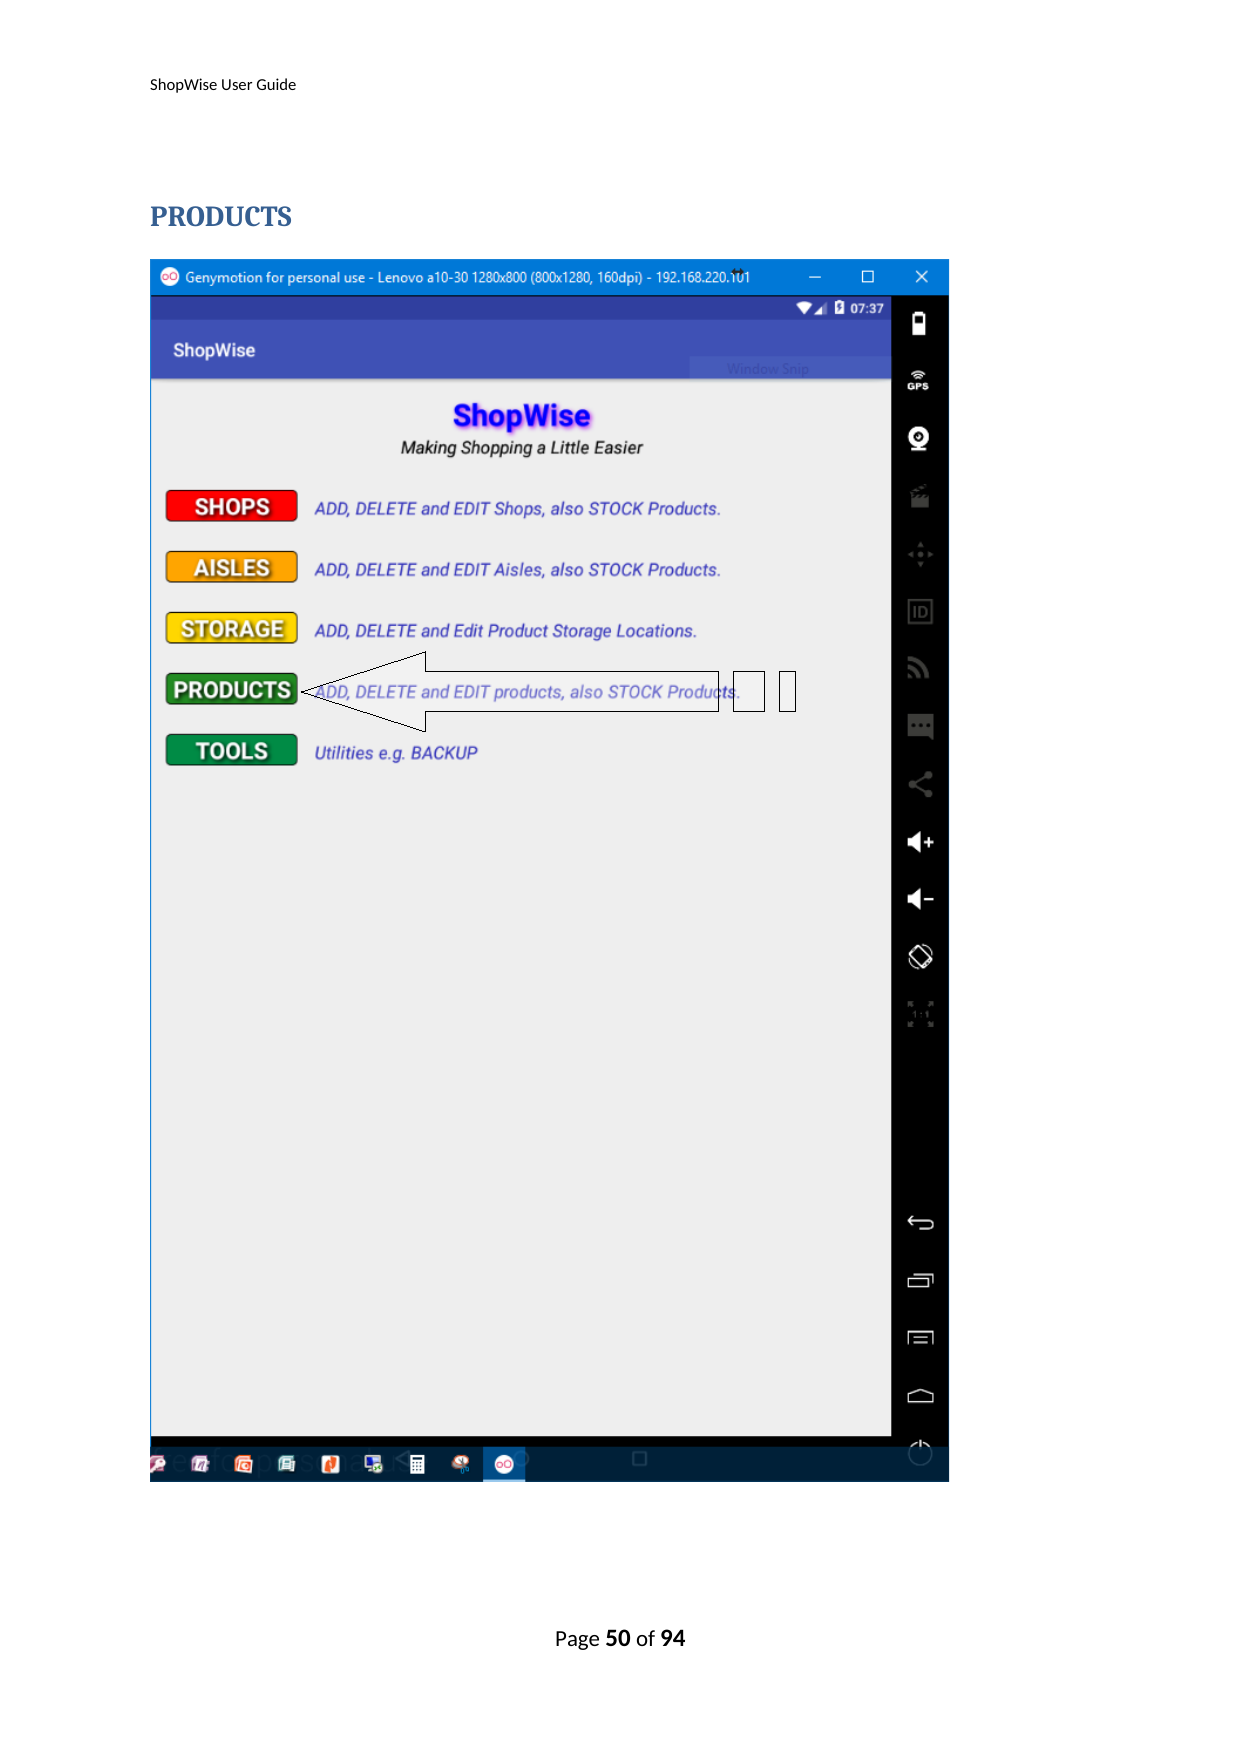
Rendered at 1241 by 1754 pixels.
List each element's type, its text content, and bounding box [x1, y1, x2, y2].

text The DONE button appears on all displays with the exception of the Main Display. Clicking the DONE button will return to the previous Display, without performing any actions e.g. if changes are made but not saved and DONE is clicked then the changes will not be made. [304, 652, 718, 731]
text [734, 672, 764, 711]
subtitle PRODUCTS [150, 200, 1090, 234]
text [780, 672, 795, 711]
picture [150, 259, 950, 1482]
